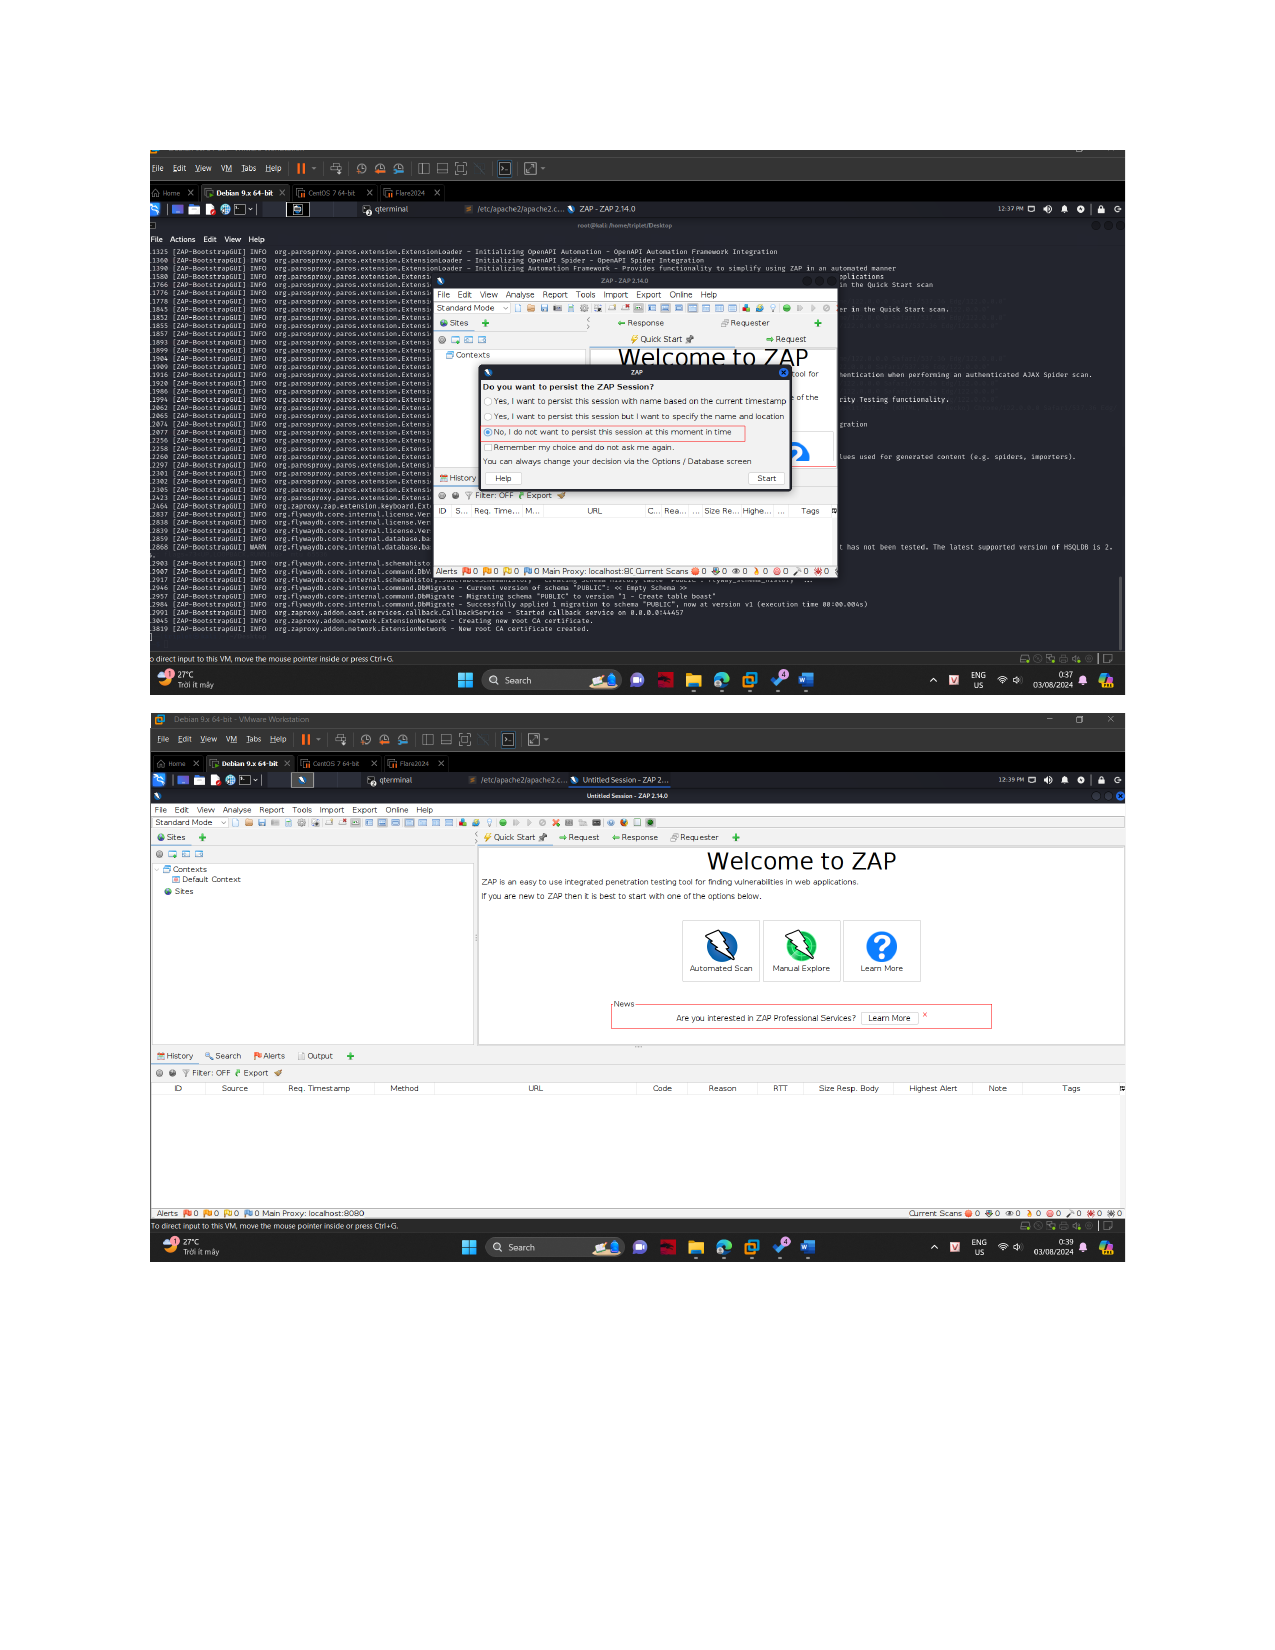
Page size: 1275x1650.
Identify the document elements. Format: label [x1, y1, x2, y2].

picture [150, 150, 1125, 695]
picture [150, 713, 1125, 1262]
